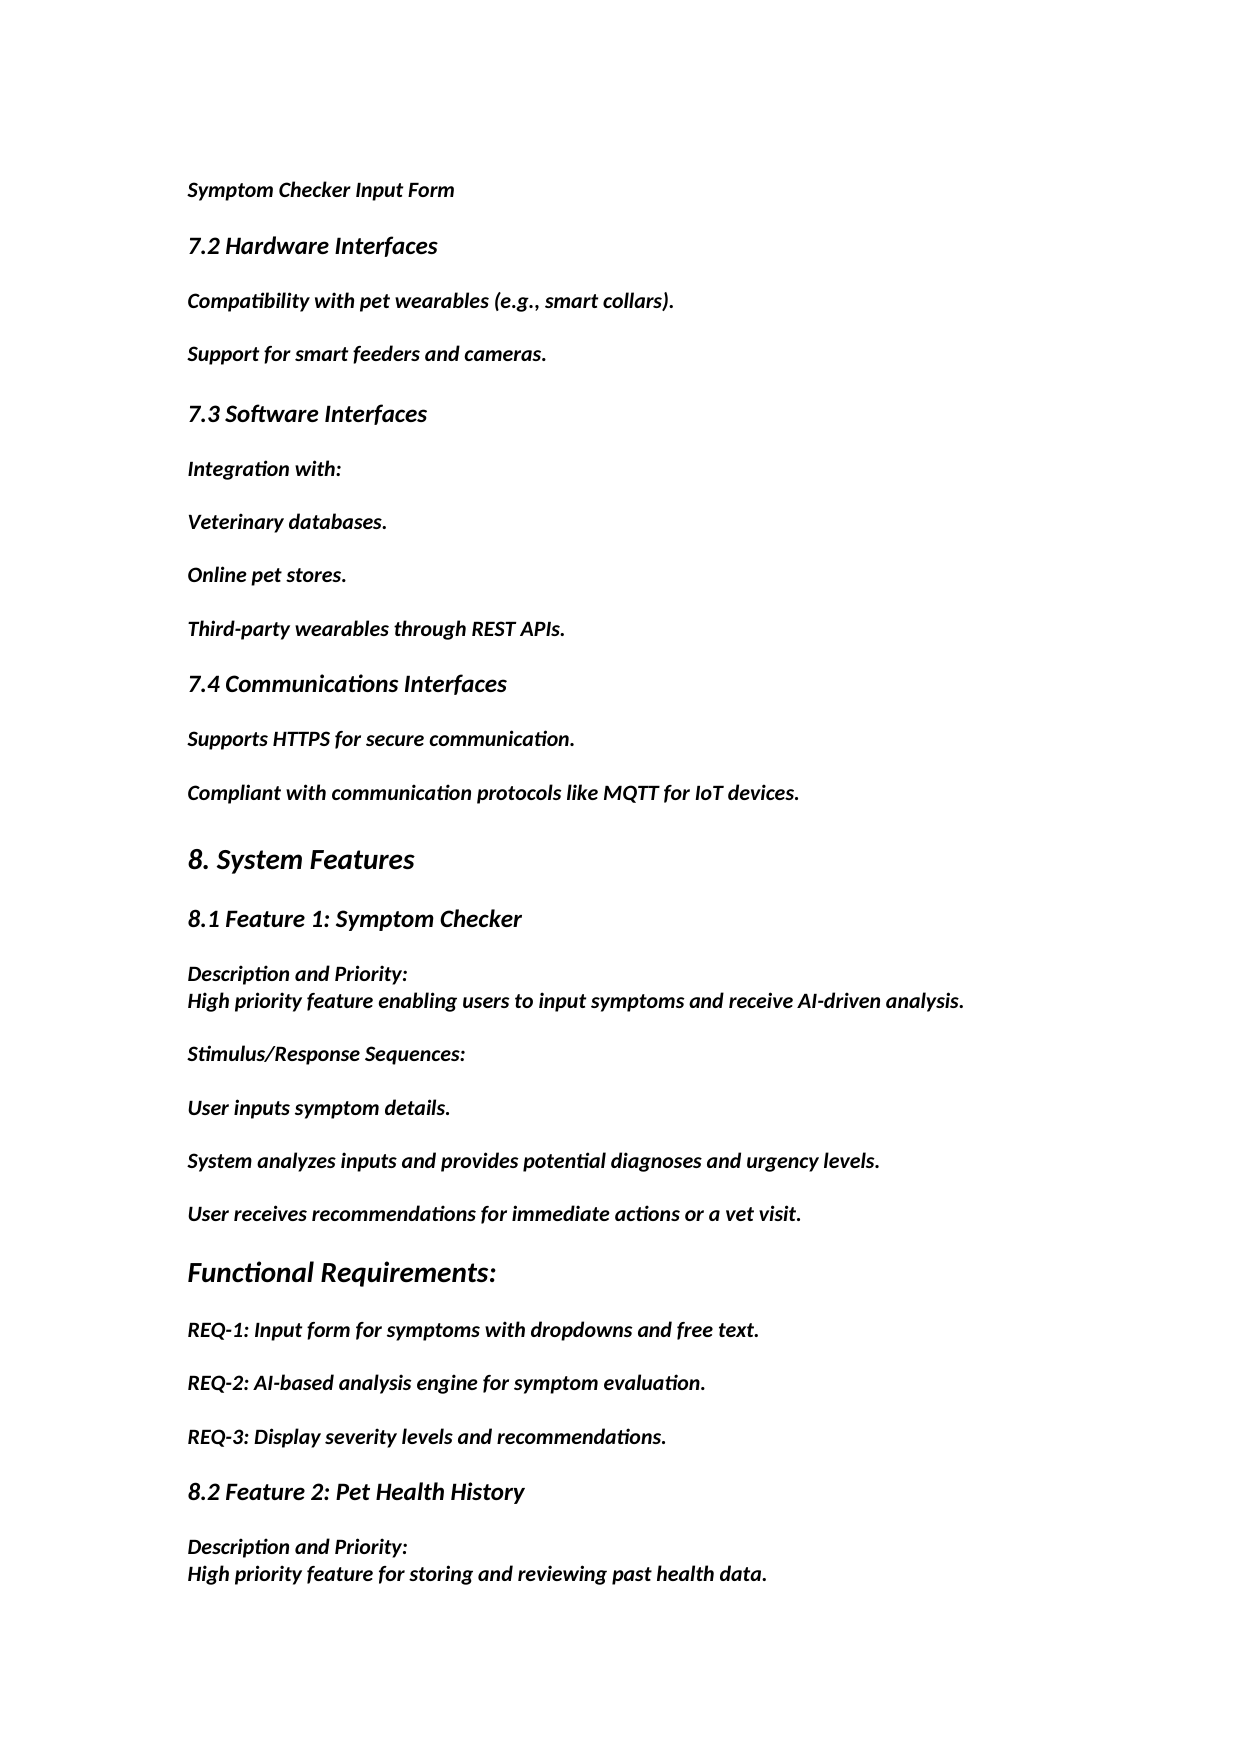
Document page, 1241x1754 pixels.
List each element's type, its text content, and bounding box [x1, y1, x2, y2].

text Description and Priority: [187, 1533, 1053, 1560]
text Support for smart feeders and cameras. [187, 341, 1053, 367]
text 7.4 Communications Interfaces [187, 668, 1053, 699]
text User inputs symptom details. [187, 1094, 1053, 1121]
text REQ-3: Display severity levels and recommendations. [187, 1423, 1053, 1449]
text Integration with: [187, 455, 1053, 482]
text Third-party wearables through REST APIs. [187, 615, 1053, 642]
text REQ-1: Input form for symptoms with dropdowns and free text. [187, 1316, 1053, 1343]
text Compatibility with pet wearables (e.g., smart collars). [187, 287, 1053, 314]
text 8. System Features [187, 841, 1053, 877]
text Online pet stores. [187, 562, 1053, 588]
text 8.1 Feature 1: Symptom Checker [187, 903, 1053, 934]
text High priority feature enabling users to input symptoms and receive AI-driven analysis. [187, 987, 1053, 1014]
text High priority feature for storing and reviewing past health data. [187, 1560, 1053, 1587]
text 7.2 Hardware Interfaces [187, 230, 1053, 261]
text Supports HTTPS for secure communication. [187, 725, 1053, 752]
text 7.3 Software Interfaces [187, 398, 1053, 428]
text Veterinary databases. [187, 508, 1053, 535]
text Symptom Checker Input Form [187, 177, 1053, 203]
text Functional Requirements: [187, 1254, 1053, 1289]
text System analyzes inputs and provides potential diagnoses and urgency levels. [187, 1147, 1053, 1174]
text Compliant with communication protocols like MQTT for IoT devices. [187, 779, 1053, 805]
text Description and Priority: [187, 961, 1053, 987]
text Stimulus/Response Sequences: [187, 1041, 1053, 1067]
text 8.2 Feature 2: Pet Health History [187, 1476, 1053, 1507]
text REQ-2: AI-based analysis engine for symptom evaluation. [187, 1369, 1053, 1396]
text User receives recommendations for immediate actions or a vet visit. [187, 1201, 1053, 1227]
